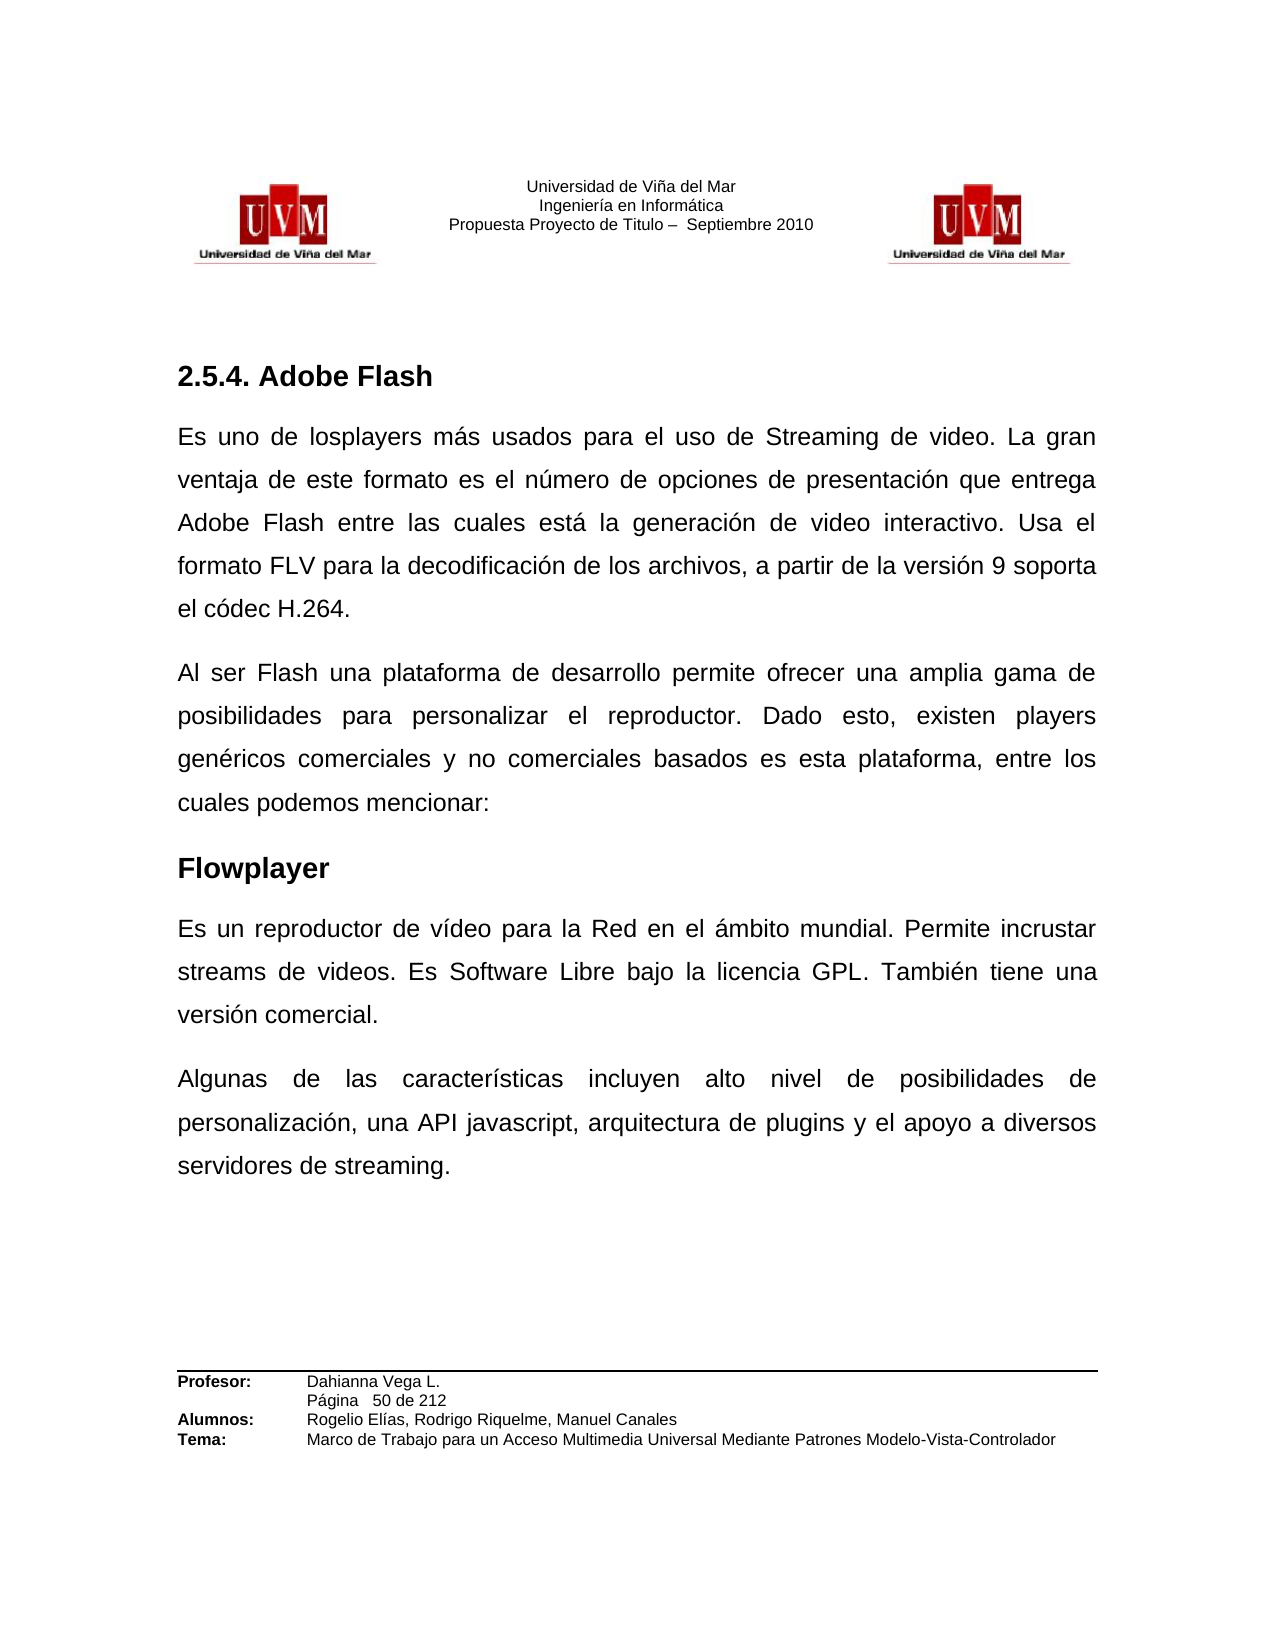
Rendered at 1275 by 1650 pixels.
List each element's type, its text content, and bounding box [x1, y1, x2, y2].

text Es un reproductor de vídeo para la Red en el ámbito mundial. Permite incrustar streams de videos. Es Software Libre bajo la licencia GPL. También tiene una versión comercial. [177, 914, 1098, 1029]
subtitle Flowplayer [177, 851, 1098, 885]
picture [177, 176, 390, 267]
subtitle 2.5.4. Adobe Flash [177, 359, 1098, 392]
text Es uno de losplayers más usados para el uso de Streaming de video. La gran ventaja de este formato es el número de opciones de presentación que entrega Adobe Flash entre las cuales está la generación de video interactivo. Usa el formato FLV para la decodificación de los archivos, a partir de la versión 9 soporta el códec H.264. [177, 422, 1098, 623]
text Al ser Flash una plataforma de desarrollo permite ofrecer una amplia gama de posibilidades para personalizar el reproductor. Dado esto, existen players genéricos comerciales y no comerciales basados es esta plataforma, entre los cuales podemos mencionar: [177, 658, 1098, 816]
picture [871, 176, 1084, 267]
text Algunas de las características incluyen alto nivel de posibilidades de personalización, una API javascript, arquitectura de plugins y el apoyo a diversos servidores de streaming. [177, 1064, 1098, 1179]
